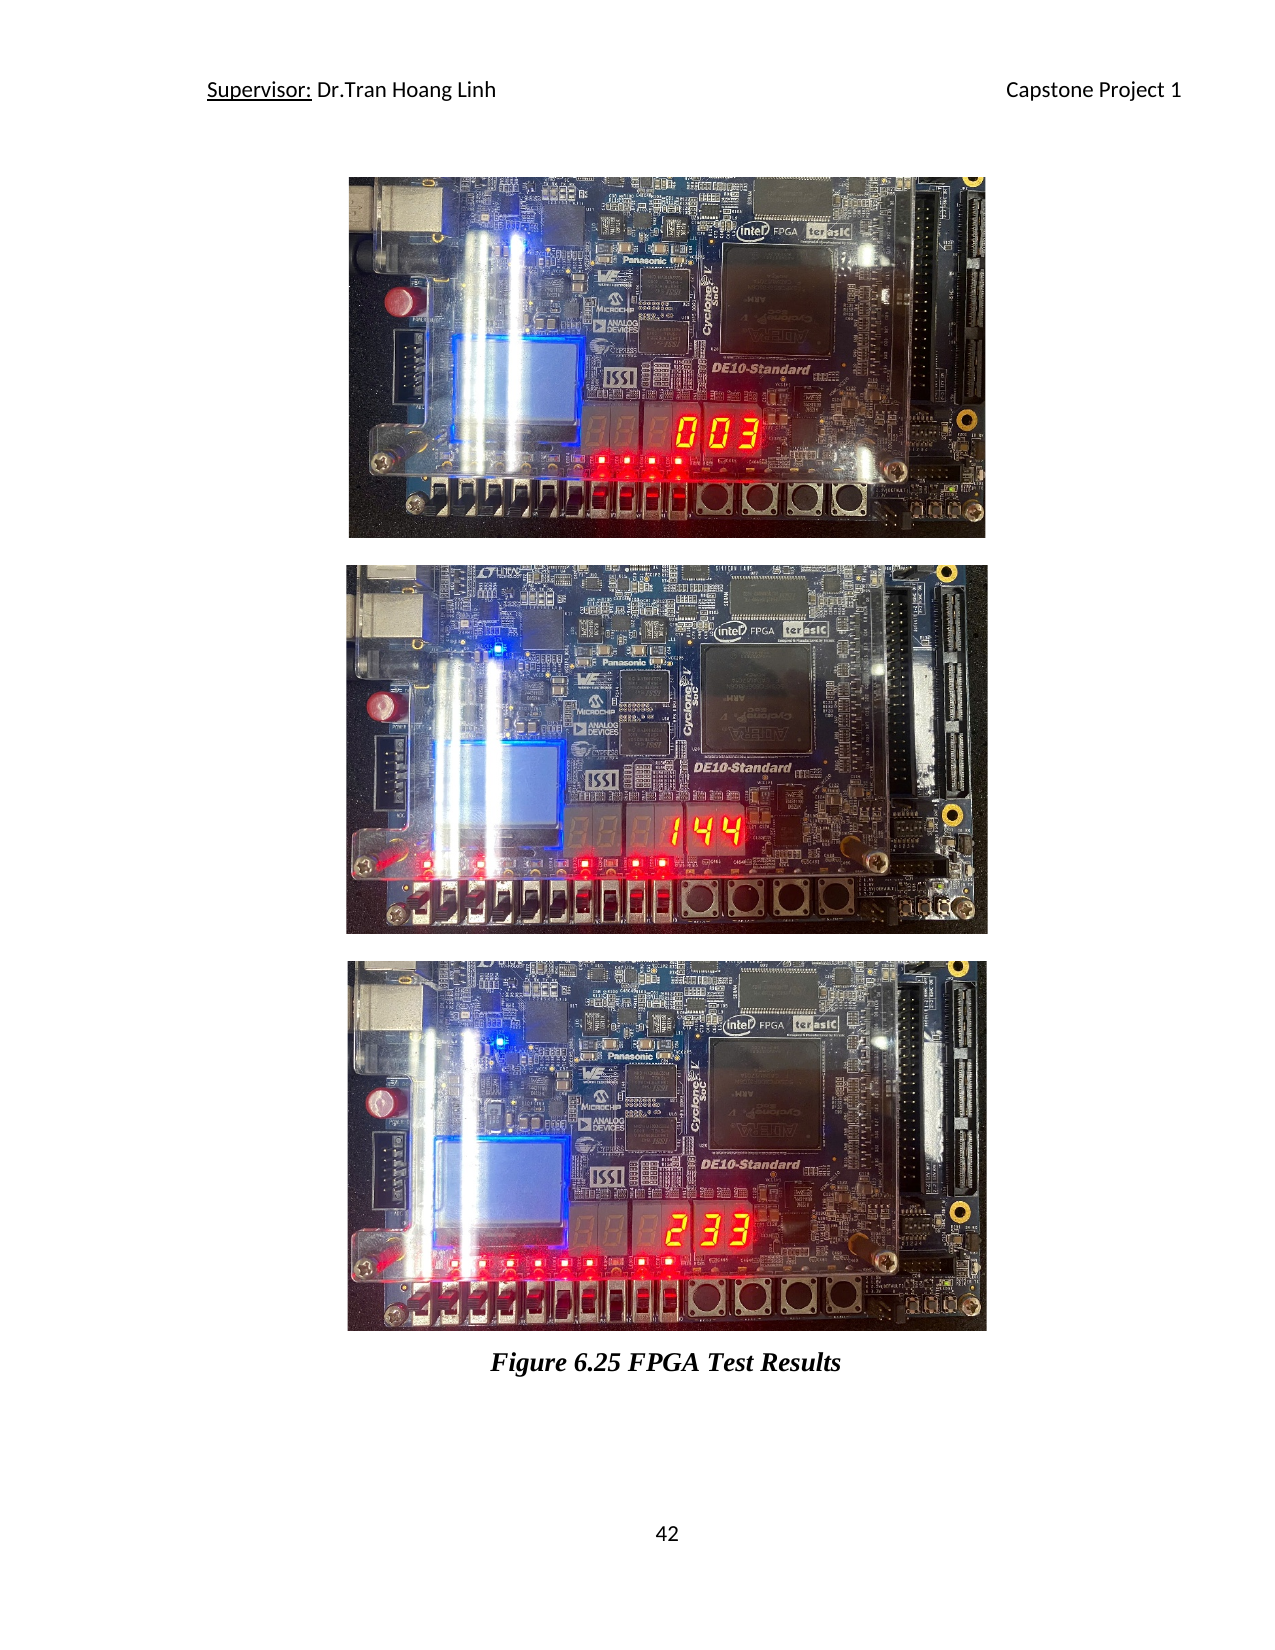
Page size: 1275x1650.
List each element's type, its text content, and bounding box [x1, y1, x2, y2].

picture [347, 961, 987, 1331]
picture [346, 565, 988, 934]
picture [348, 177, 986, 538]
